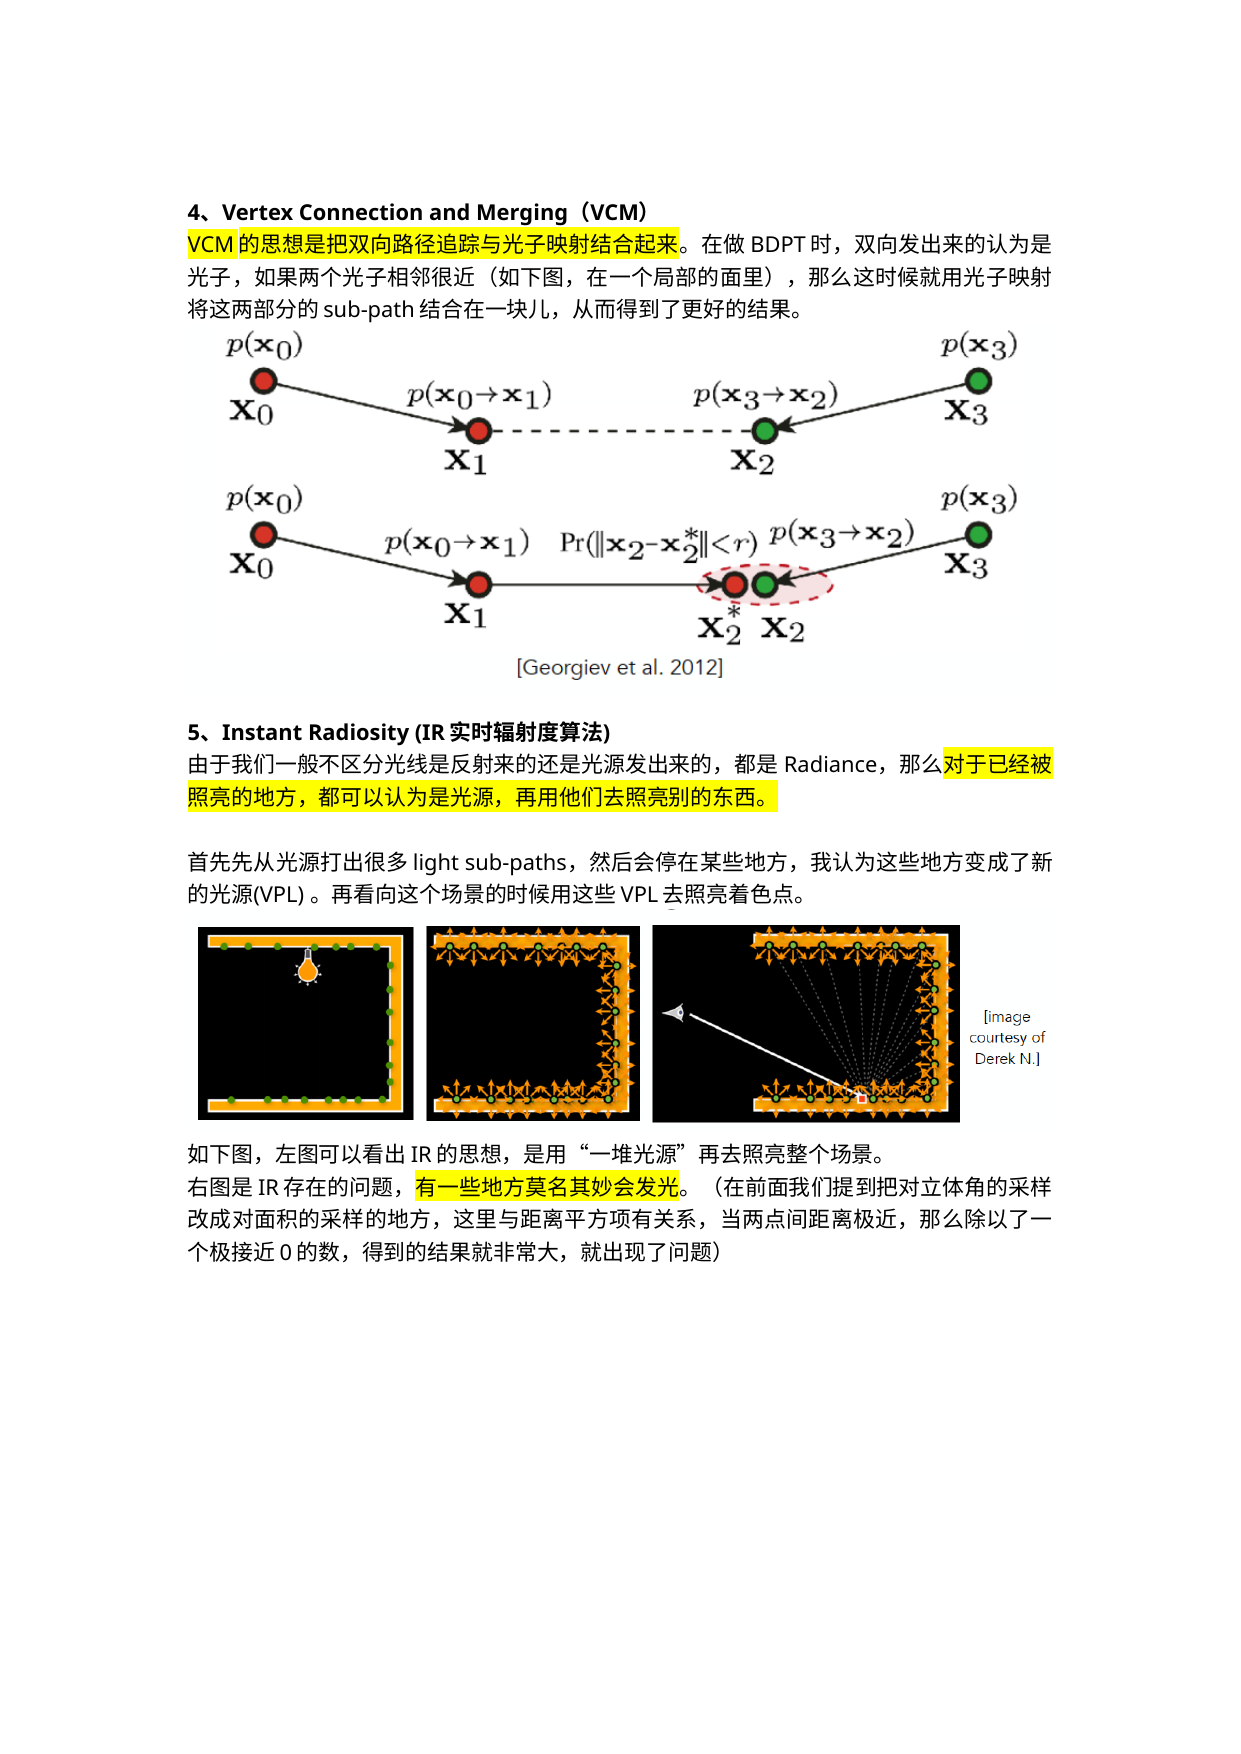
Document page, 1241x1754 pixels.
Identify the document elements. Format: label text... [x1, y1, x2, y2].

text VCM的思想是把双向路径追踪与光子映射结合起来。在做BDPT时，双向发出来的认为是光子，如果两个光子相邻很近（如下图，在一个局部的面里），那么这时候就用光子映射，将这两部分的sub-path结合在一块儿，从而得到了更好的结果。 [187, 227, 1053, 324]
subtitle 4、Vertex Connection and Merging（VCM） [187, 194, 1053, 227]
picture [187, 909, 1053, 1132]
subtitle 5、Instant Radiosity (IR实时辐射度算法) [187, 714, 1053, 747]
text 由于我们一般不区分光线是反射来的还是光源发出来的，都是Radiance，那么对于已经被照亮的地方，都可以认为是光源，再用他们去照亮别的东西。 [187, 747, 1053, 812]
picture [187, 324, 1053, 696]
text 如下图，左图可以看出IR的思想，是用“一堆光源”再去照亮整个场景。 [187, 1137, 1053, 1169]
text 右图是IR存在的问题，有一些地方莫名其妙会发光。（在前面我们提到把对立体角的采样改成对面积的采样的地方，这里与距离平方项有关系，当两点间距离极近，那么除以了一个极接近0的数，得到的结果就非常大，就出现了问题） [187, 1169, 1053, 1267]
text 首先先从光源打出很多light sub-paths，然后会停在某些地方，我认为这些地方变成了新的光源(VPL) 。再看向这个场景的时候用这些VPL去照亮着色点。 [187, 844, 1053, 909]
